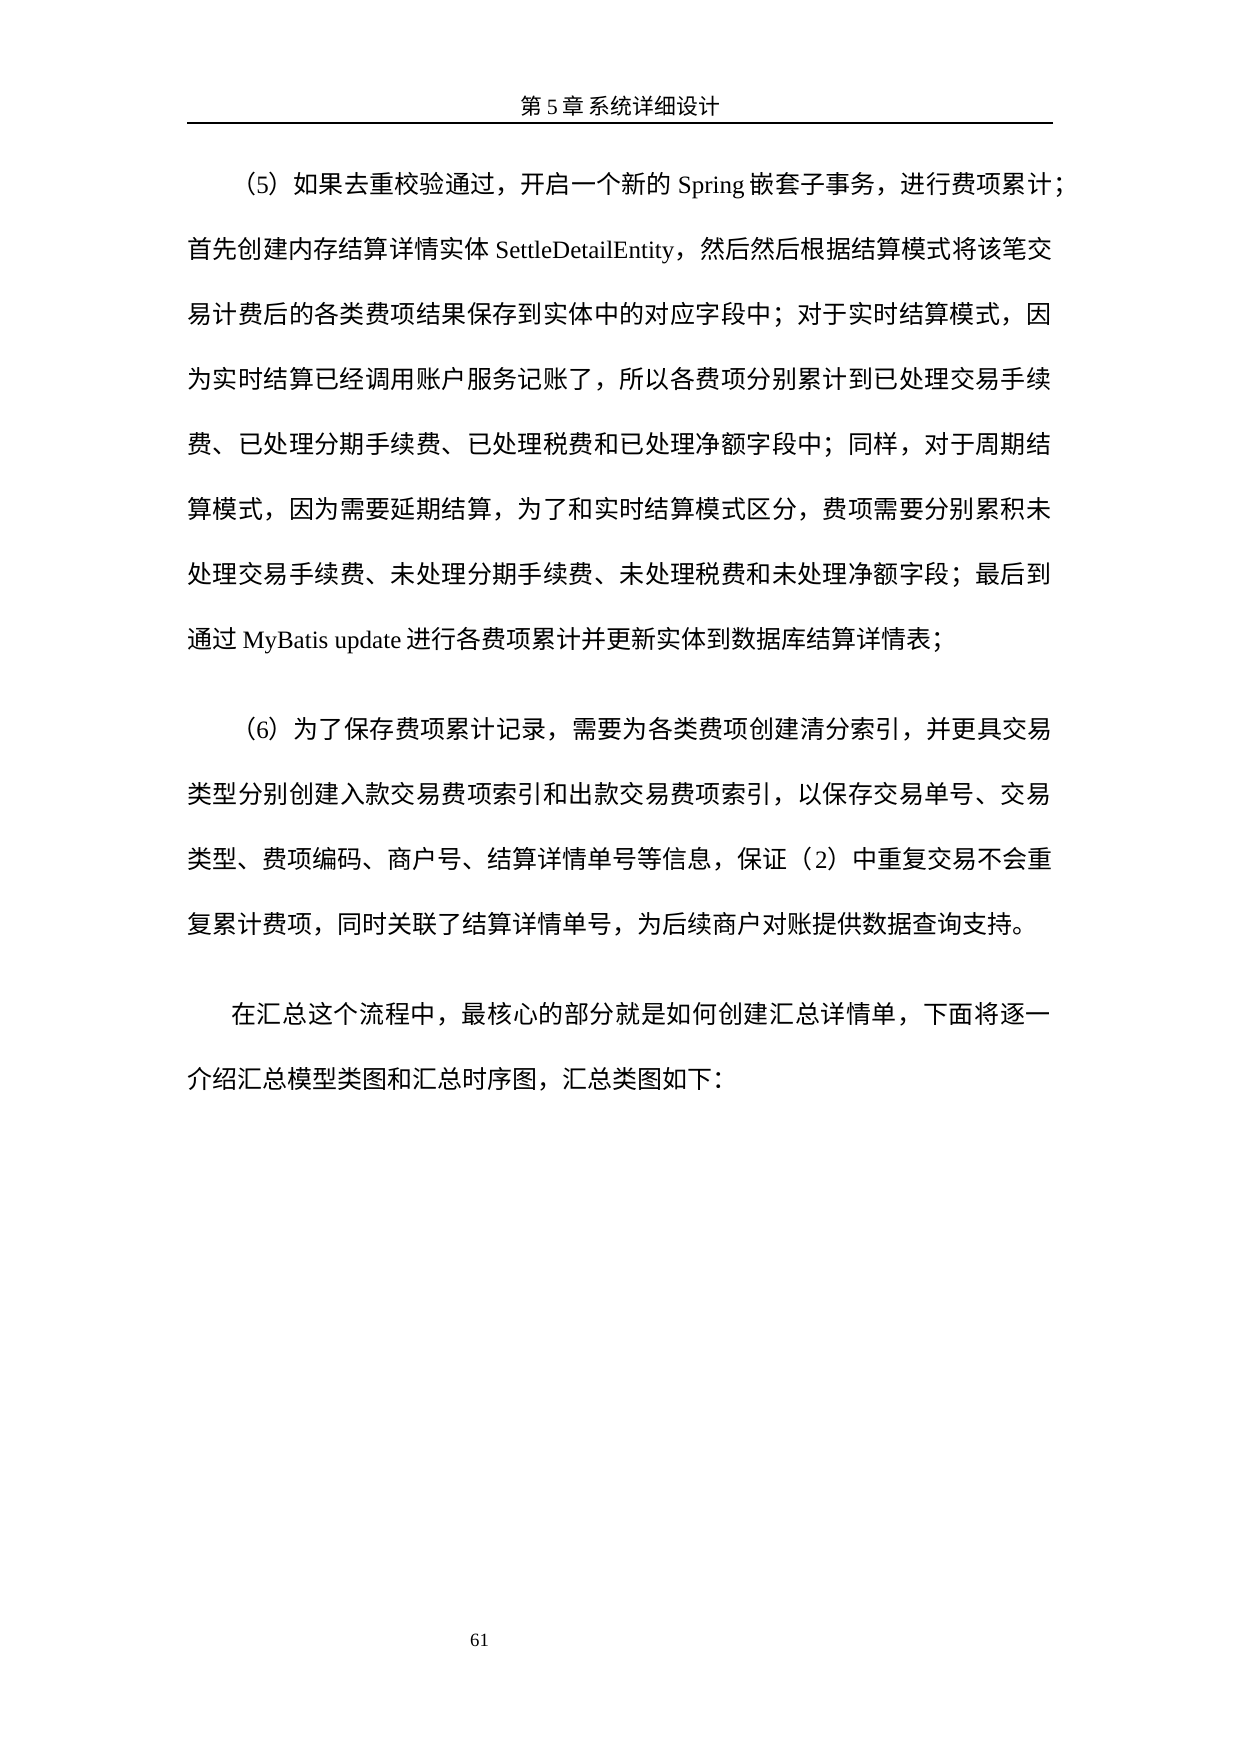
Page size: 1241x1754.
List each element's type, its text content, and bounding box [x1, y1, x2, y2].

list 如果去重校验通过，开启一个新的Spring嵌套子事务，进行费项累计；首先创建内存结算详情实体SettleDetailEntity，然后然后根据结算模式将该笔交易计费后的各类费项结果保存到实体中的对应字段中；对于实时结算模式，因为实时结算已经调用账户服务记账了，所以各费项分别累计到已处理交易手续费、已处理分期手续费、已处理税费和已处理净额字段中；同样，对于周期结算模式，因为需要延期结算，为了和实时结算模式区分，费项需要分别累积未处理交易手续费、未处理分期手续费、未处理税费和未处理净额字段；最后到通过MyBatis update进行各费项累计并更新实体到数据库结算详情表； [187, 150, 1053, 670]
list 为了保存费项累计记录，需要为各类费项创建清分索引，并更具交易类型分别创建入款交易费项索引和出款交易费项索引，以保存交易单号、交易类型、费项编码、商户号、结算详情单号等信息，保证（2）中重复交易不会重复累计费项，同时关联了结算详情单号，为后续商户对账提供数据查询支持。 [187, 695, 1053, 955]
list 在汇总这个流程中，最核心的部分就是如何创建汇总详情单，下面将逐一介绍汇总模型类图和汇总时序图，汇总类图如下： [187, 980, 1053, 1110]
